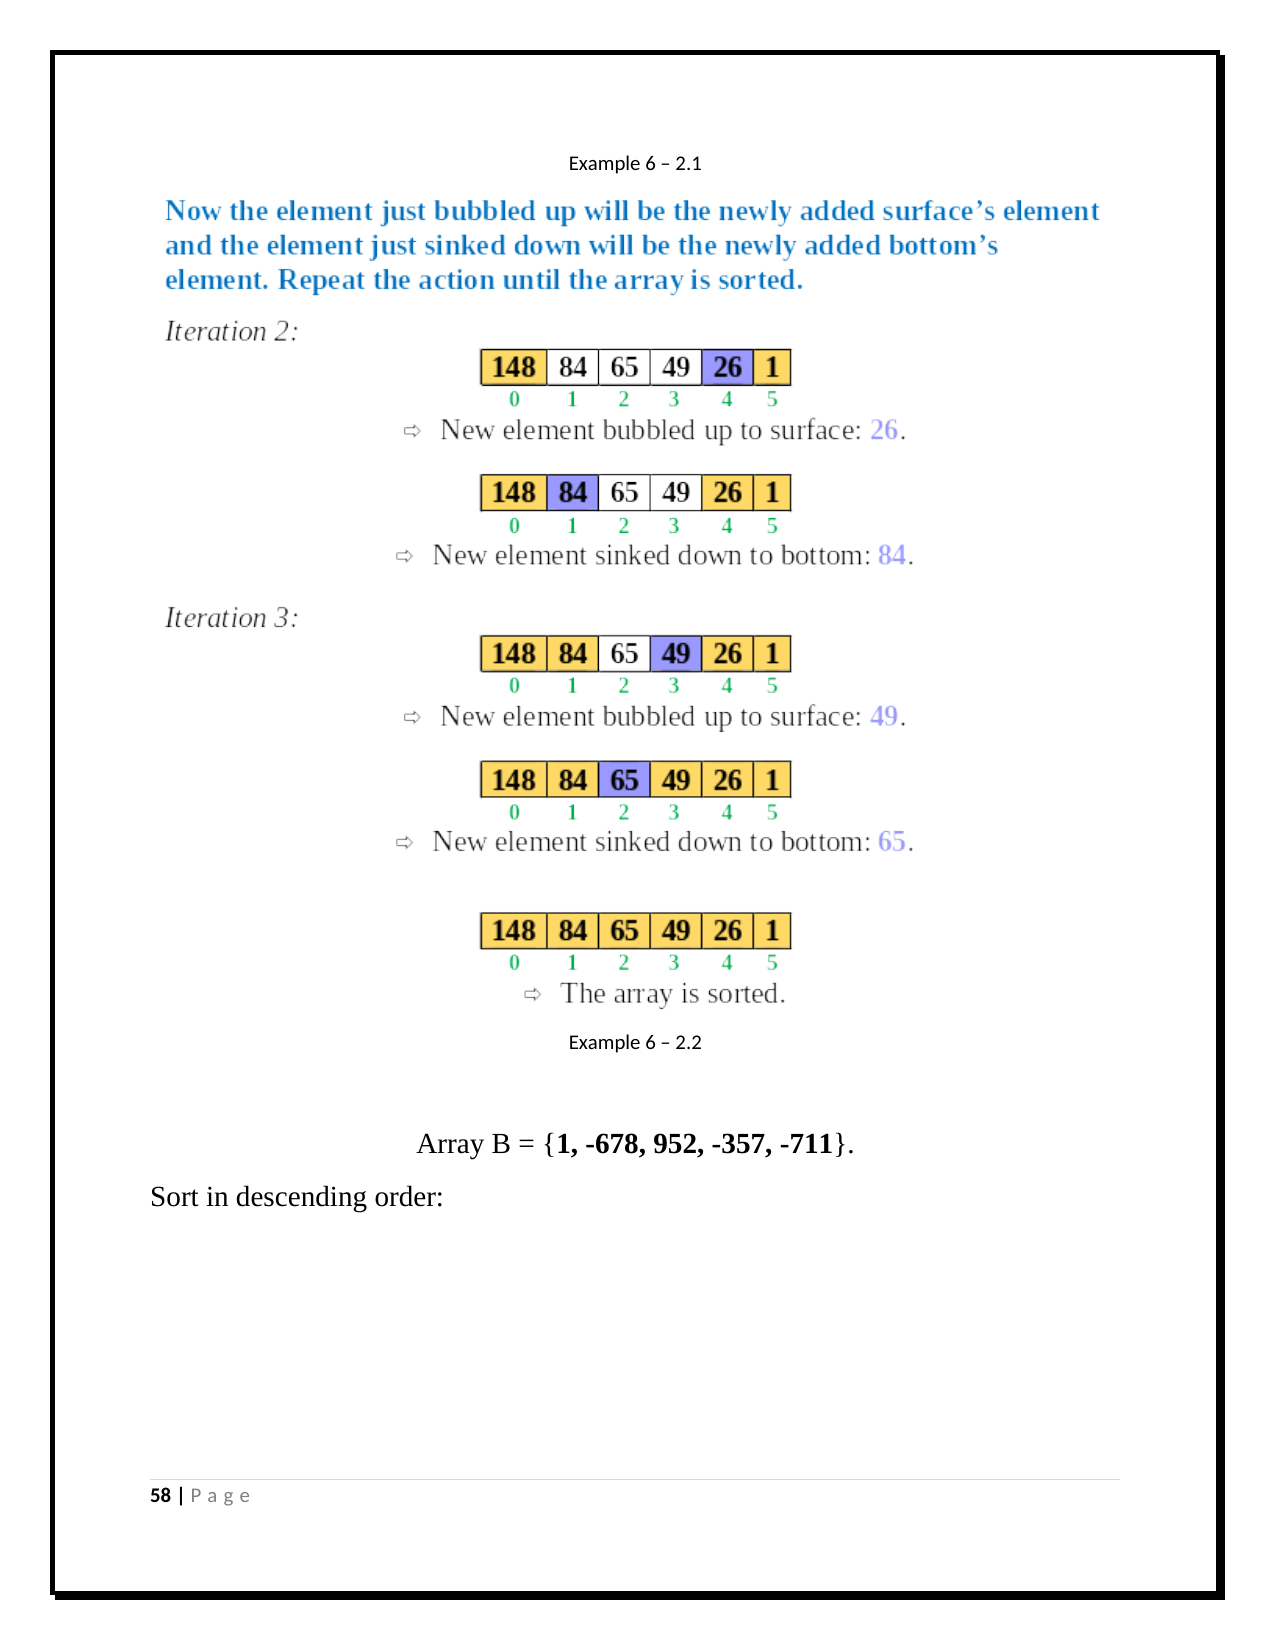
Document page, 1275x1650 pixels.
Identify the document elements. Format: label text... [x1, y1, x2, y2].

text Sort in descending order: [150, 1179, 1120, 1213]
text Example 6 – 2.1 [150, 150, 1120, 175]
text Array B = {1, -678, 952, -357, -711}. [150, 1126, 1120, 1160]
text Example 6 – 2.2 [150, 1029, 1120, 1055]
